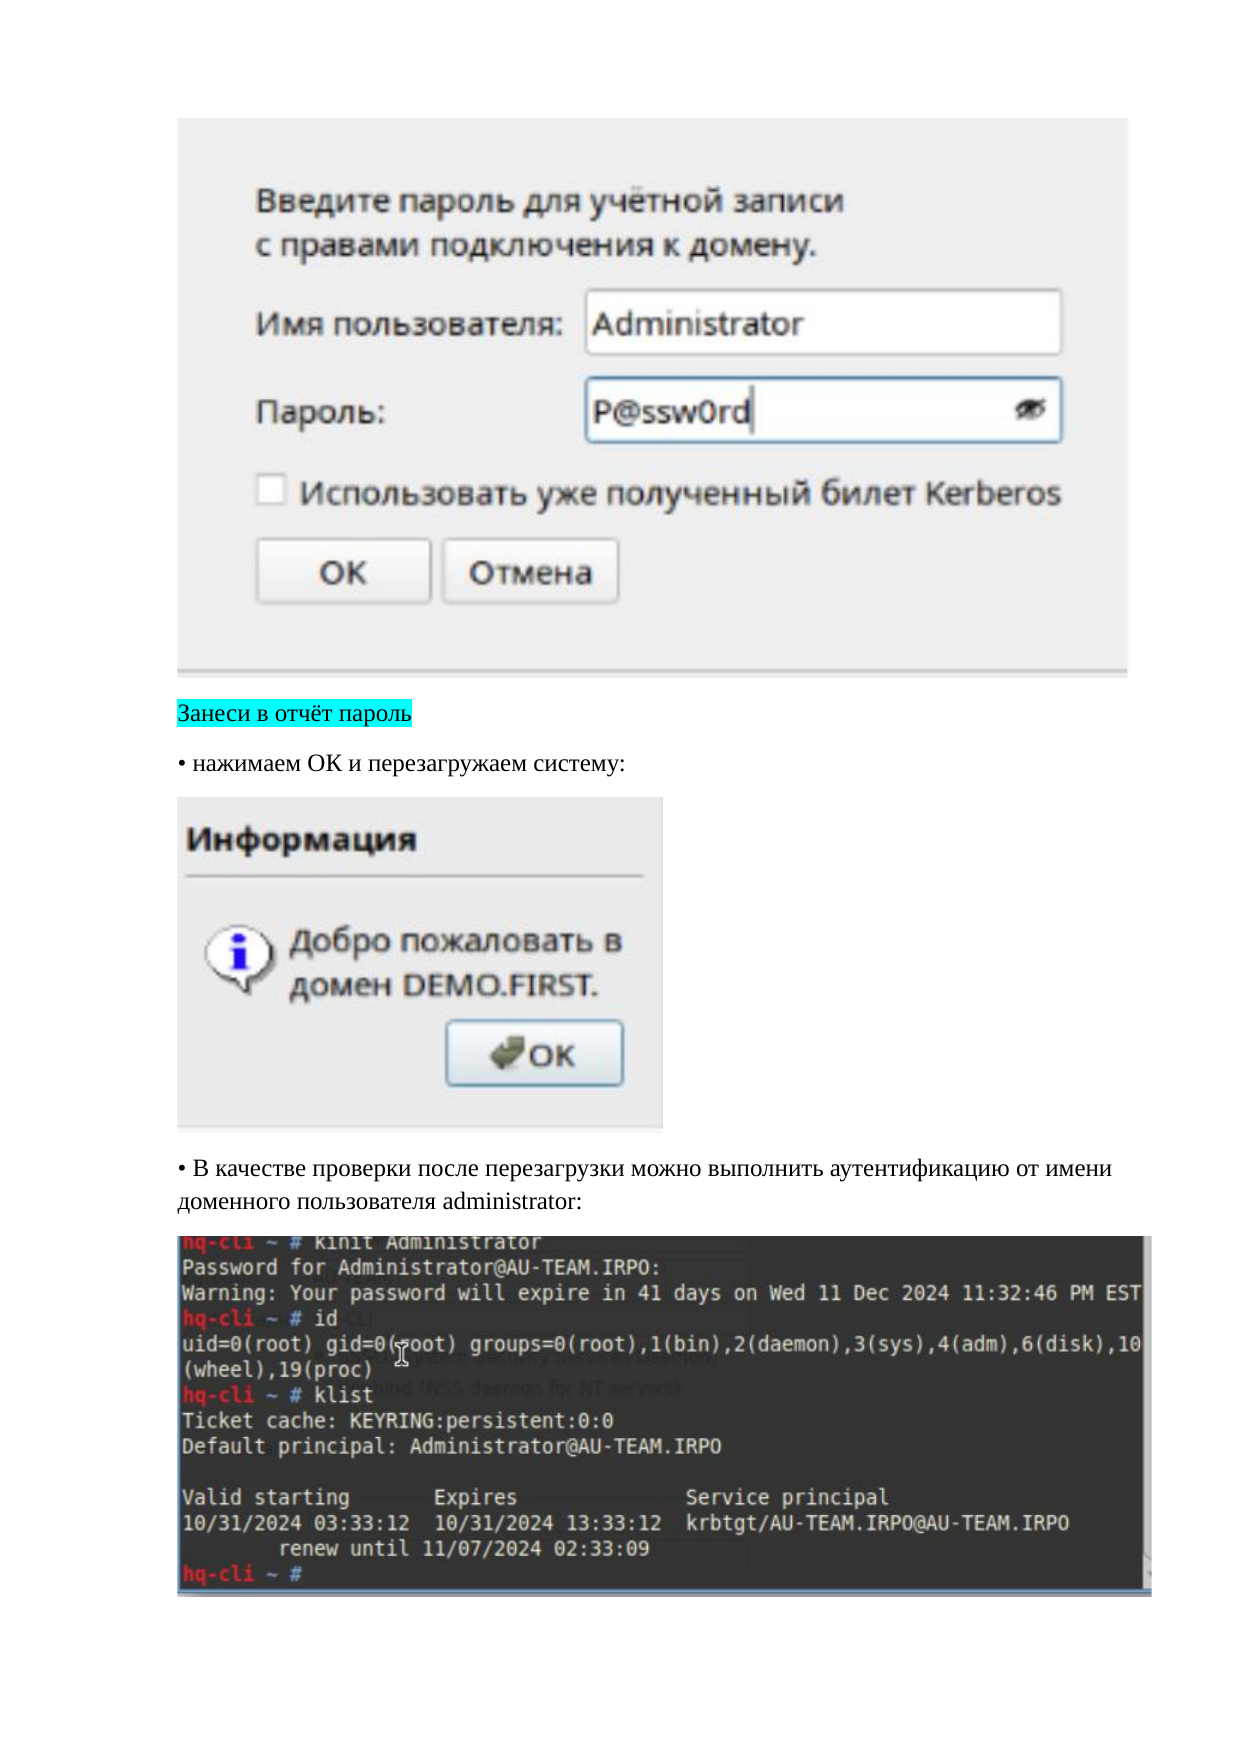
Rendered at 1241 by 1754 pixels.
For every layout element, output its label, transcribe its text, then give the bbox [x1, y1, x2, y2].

text • нажимаем ОК и перезагружаем систему: [177, 748, 1152, 777]
text Занеси в отчёт пароль [177, 698, 1152, 727]
picture [177, 1236, 1152, 1597]
text • В качестве проверки после перезагрузки можно выполнить аутентификацию от имени доменного пользователя administrator: [177, 1153, 1152, 1215]
picture [177, 118, 1129, 678]
picture [177, 797, 664, 1133]
